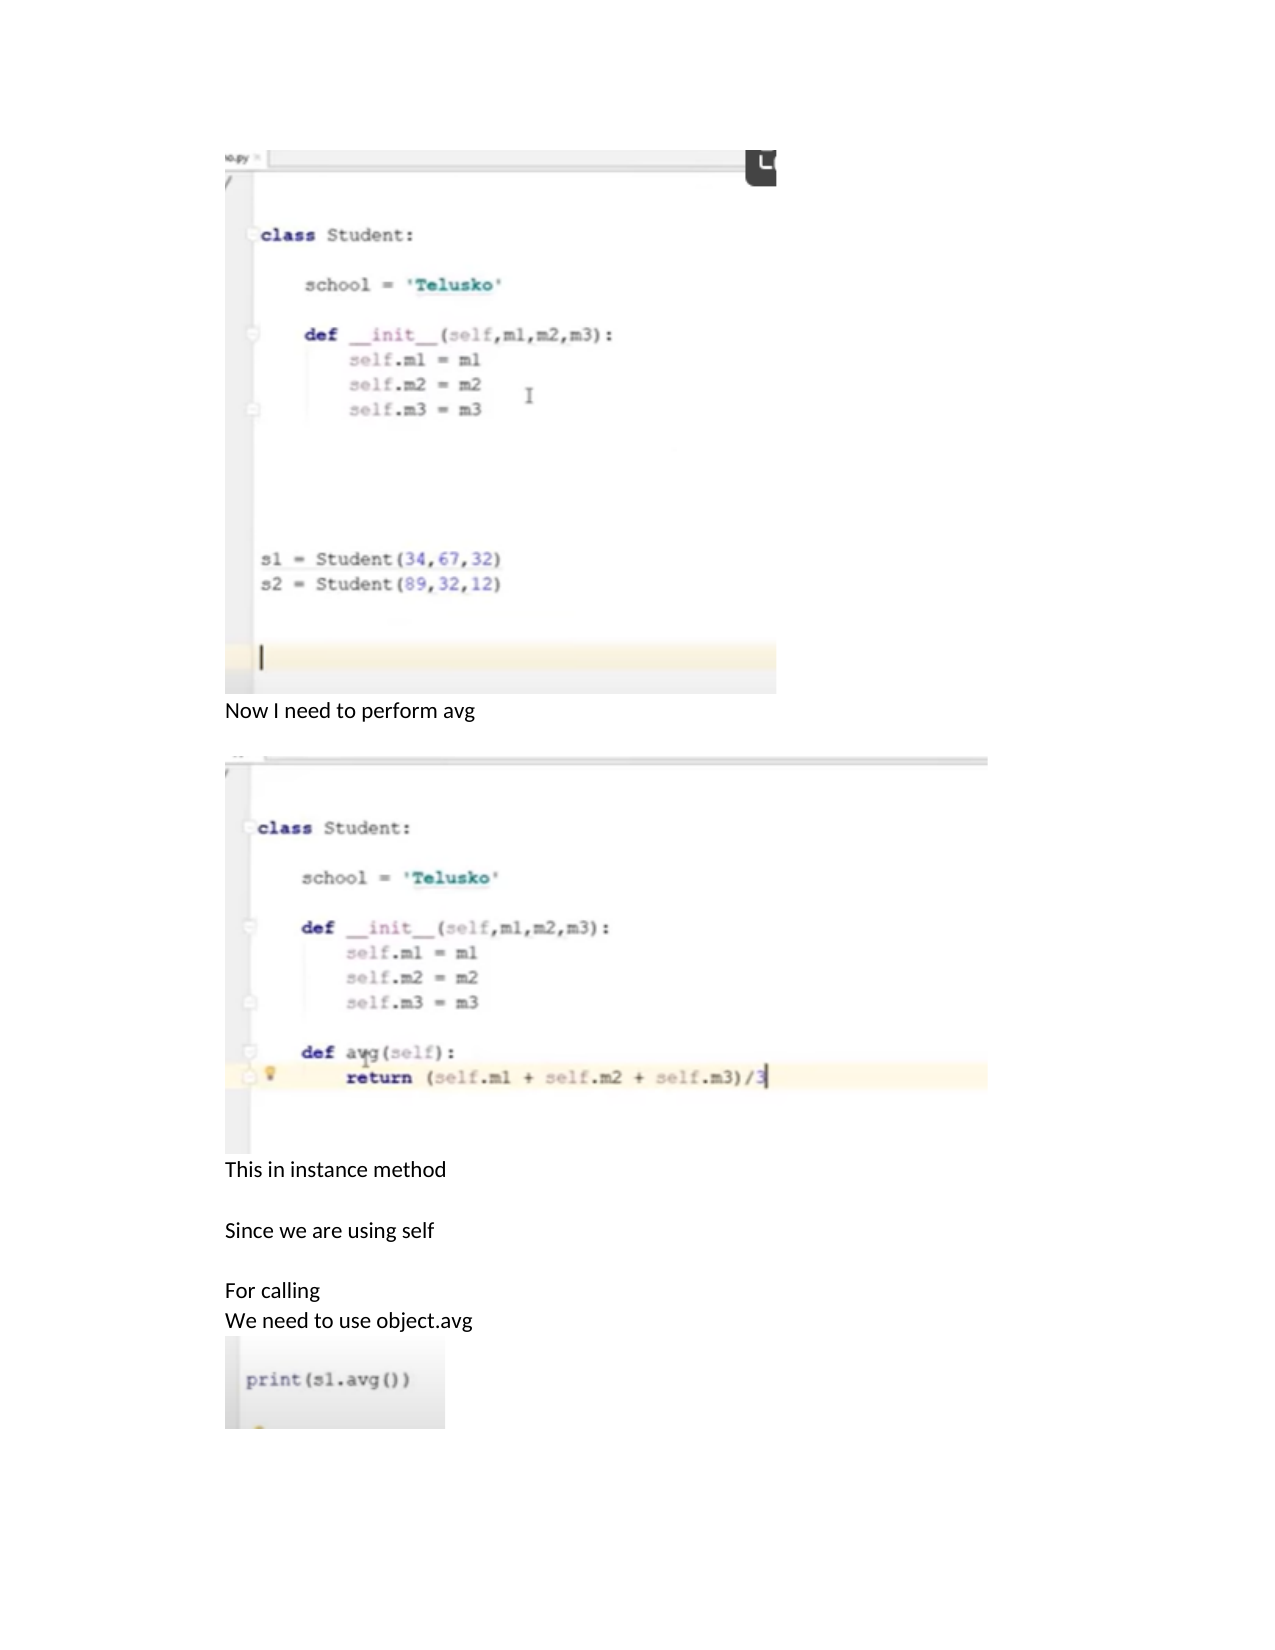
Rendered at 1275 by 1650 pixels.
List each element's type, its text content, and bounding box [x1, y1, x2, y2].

picture [225, 1336, 446, 1429]
list This in instance method [225, 1155, 1125, 1183]
picture [225, 150, 777, 694]
picture [225, 756, 988, 1154]
list Now I need to perform avg [225, 696, 1125, 724]
list Since we are using self [225, 1216, 1125, 1244]
list We need to use object.avg [225, 1306, 1125, 1334]
list For calling [225, 1276, 1125, 1304]
